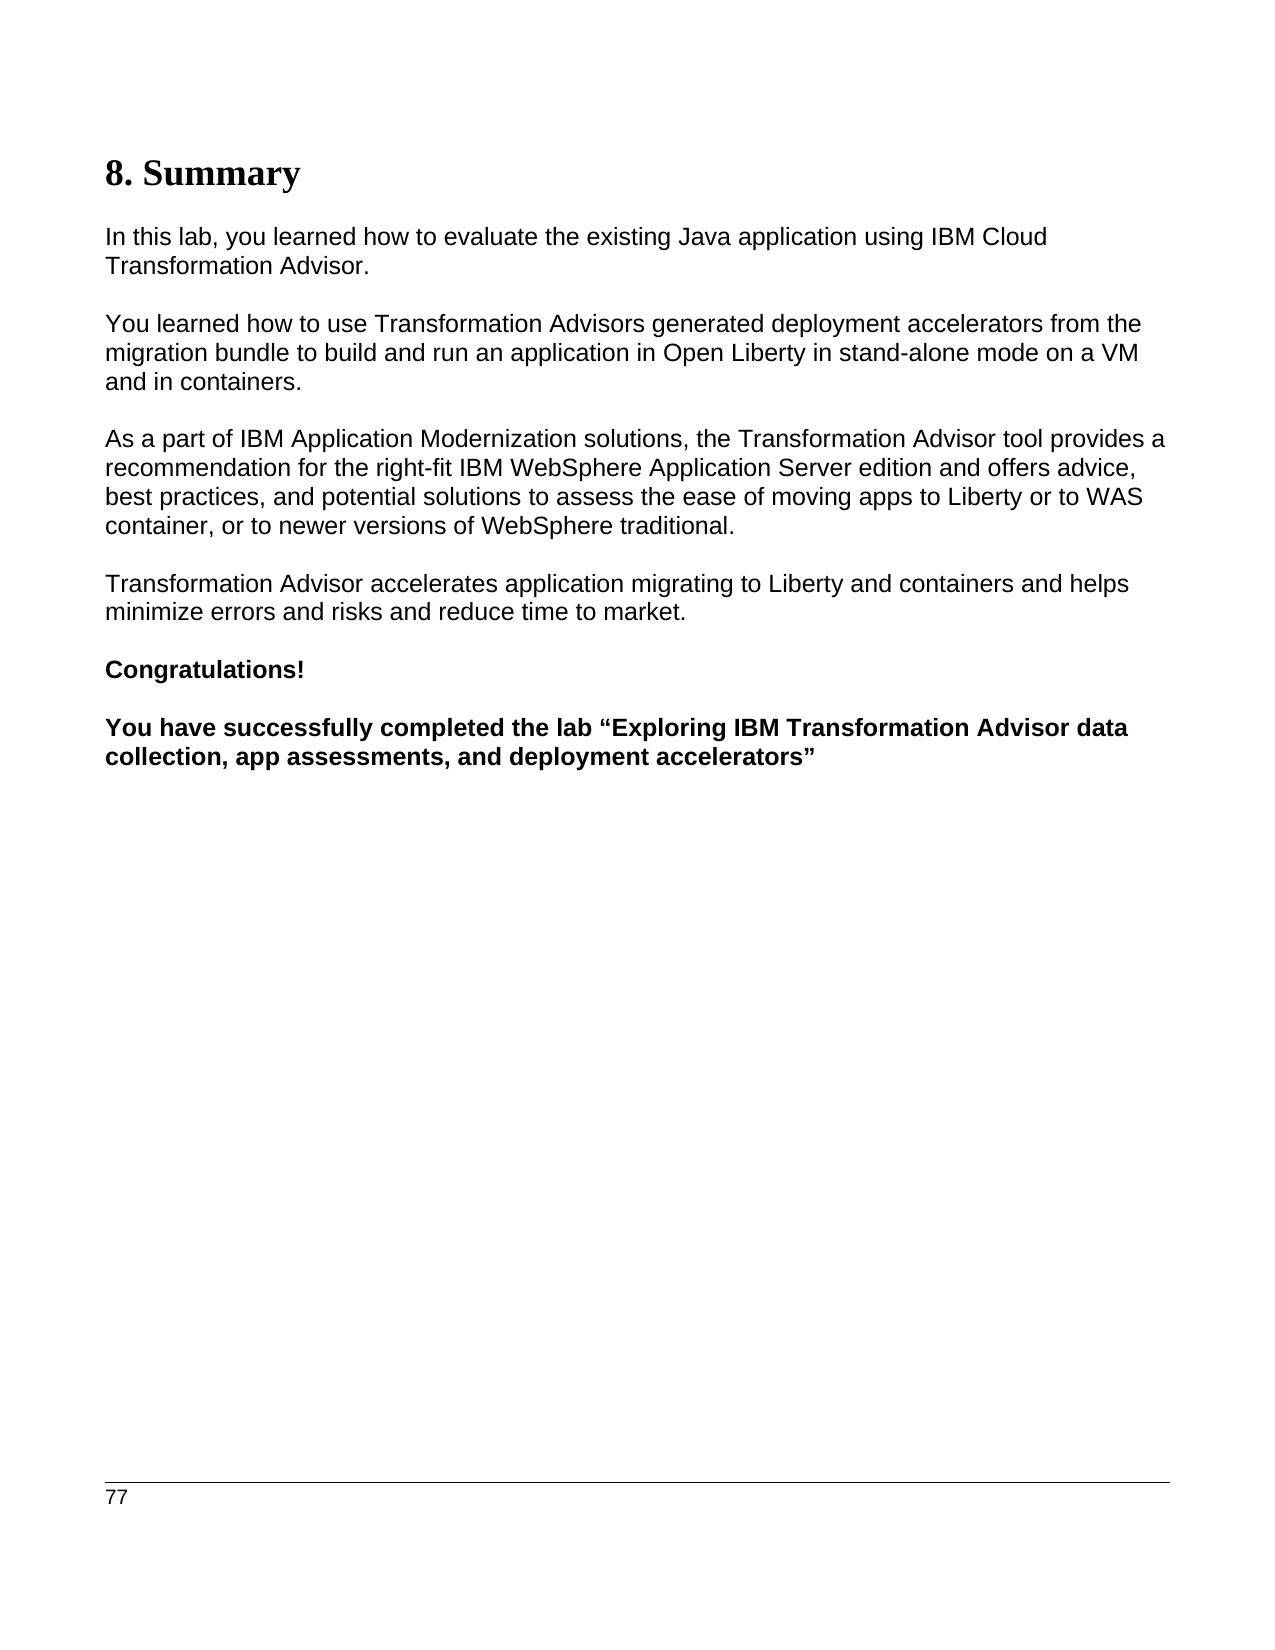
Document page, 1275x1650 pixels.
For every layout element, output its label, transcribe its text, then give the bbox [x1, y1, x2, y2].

text You learned how to use Transformation Advisors generated deployment accelerators from the migration bundle to build and run an application in Open Liberty in stand-alone mode on a VM and in containers. [105, 309, 1170, 395]
text Congratulations! [105, 655, 1170, 684]
text You have successfully completed the lab “Exploring IBM Transformation Advisor data collection, app assessments, and deployment accelerators” [105, 713, 1170, 771]
text Transformation Advisor accelerates application migrating to Liberty and containers and helps minimize errors and risks and reduce time to market. [105, 568, 1170, 626]
text As a part of IBM Application Modernization solutions, the Transformation Advisor tool provides a recommendation for the right-fit IBM WebSphere Application Server edition and offers advice, best practices, and potential solutions to assess the ease of moving apps to Liberty or to WAS container, or to newer versions of WebSphere traditional. [105, 424, 1170, 539]
text In this lab, you learned how to evaluate the existing Java application using IBM Cloud Transformation Advisor. [105, 222, 1170, 280]
text 8. Summary [105, 150, 1170, 193]
